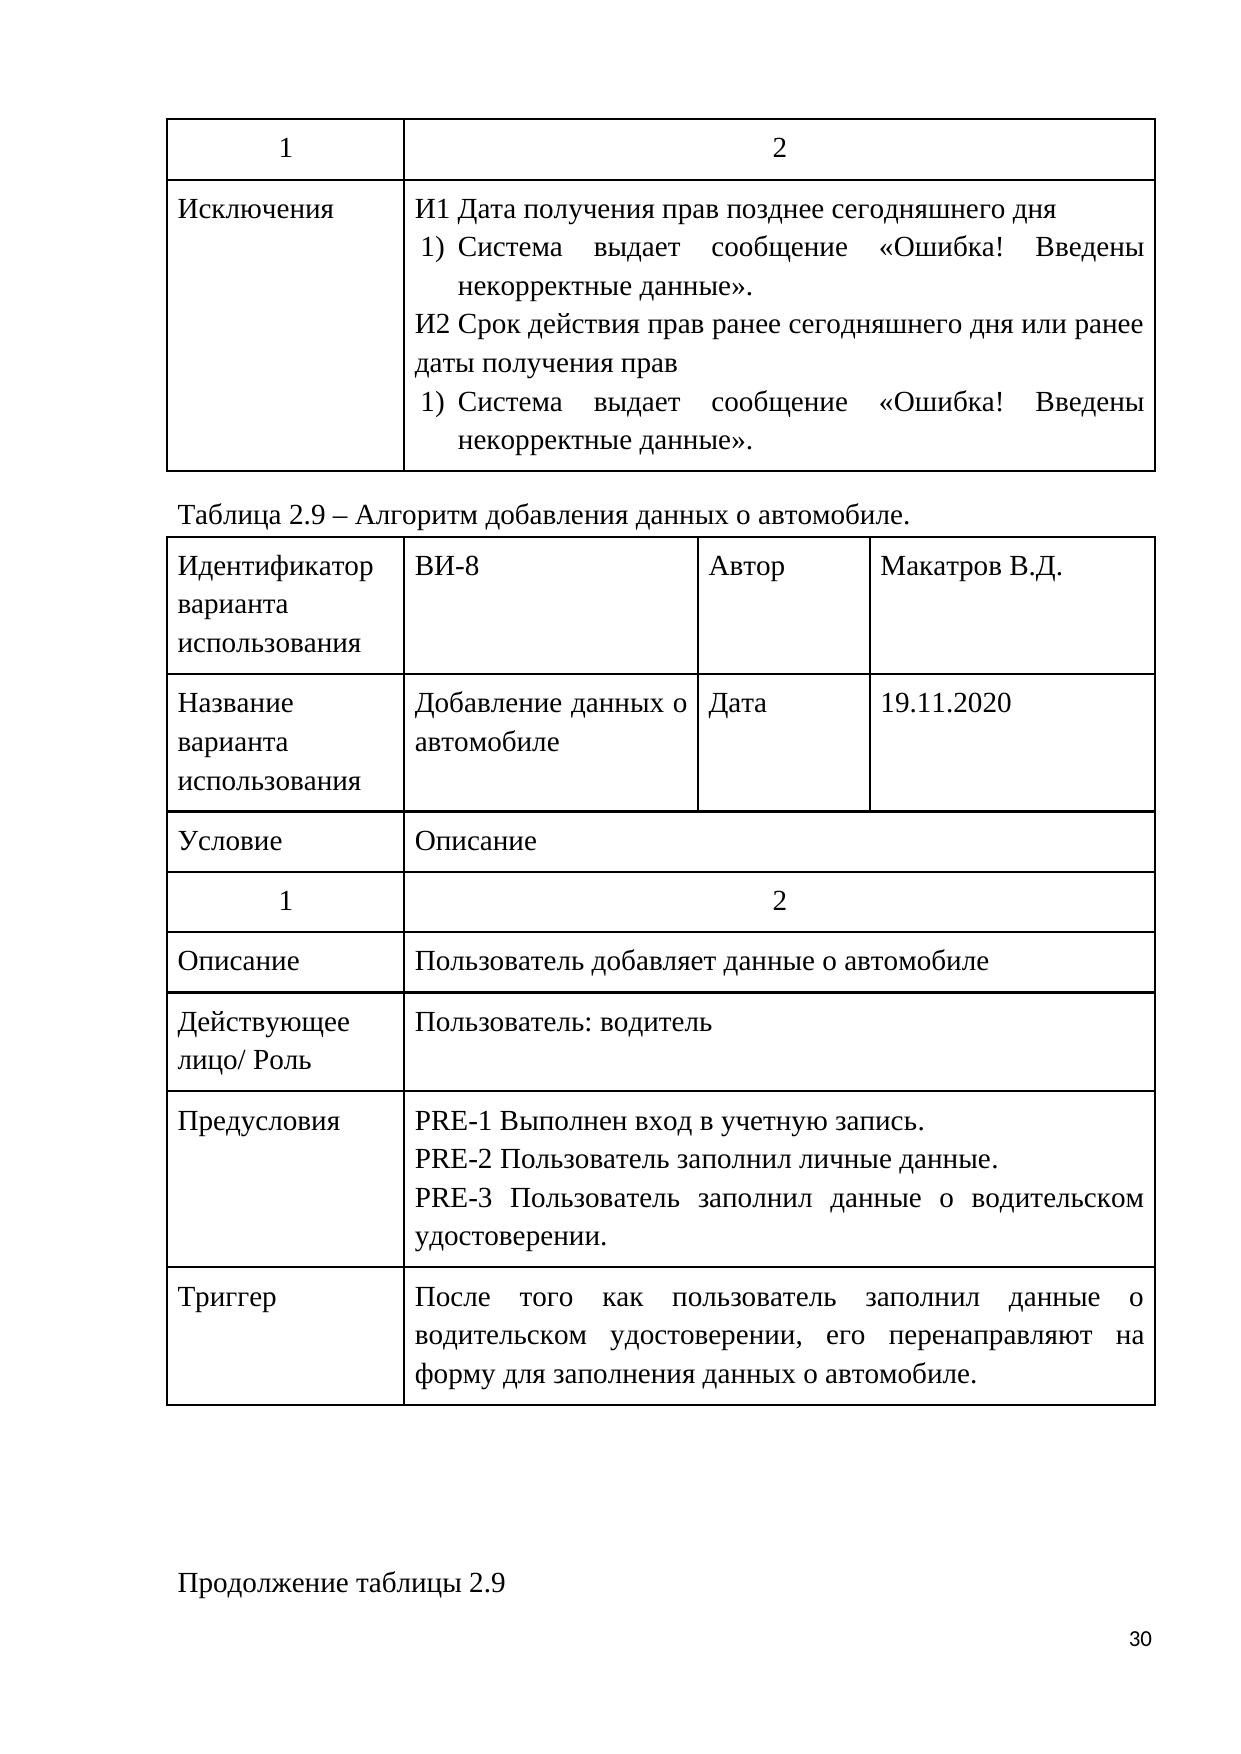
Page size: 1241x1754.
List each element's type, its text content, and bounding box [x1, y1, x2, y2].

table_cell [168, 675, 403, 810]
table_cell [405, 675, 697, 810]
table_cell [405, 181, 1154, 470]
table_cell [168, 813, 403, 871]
text Продолжение таблицы 2.9 [177, 1565, 1152, 1598]
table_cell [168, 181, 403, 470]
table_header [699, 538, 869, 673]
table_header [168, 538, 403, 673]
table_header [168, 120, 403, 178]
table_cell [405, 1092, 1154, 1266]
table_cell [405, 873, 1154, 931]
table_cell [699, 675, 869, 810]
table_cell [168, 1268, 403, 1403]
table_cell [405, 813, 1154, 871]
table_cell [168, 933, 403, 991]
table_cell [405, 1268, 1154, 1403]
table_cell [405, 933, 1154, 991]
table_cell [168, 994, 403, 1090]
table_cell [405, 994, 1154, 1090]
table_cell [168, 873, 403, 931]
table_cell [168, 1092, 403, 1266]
text Таблица 2.9 – Алгоритм добавления данных о автомобиле. [177, 497, 1152, 531]
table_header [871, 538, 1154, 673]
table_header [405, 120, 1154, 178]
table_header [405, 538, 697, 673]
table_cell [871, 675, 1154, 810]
